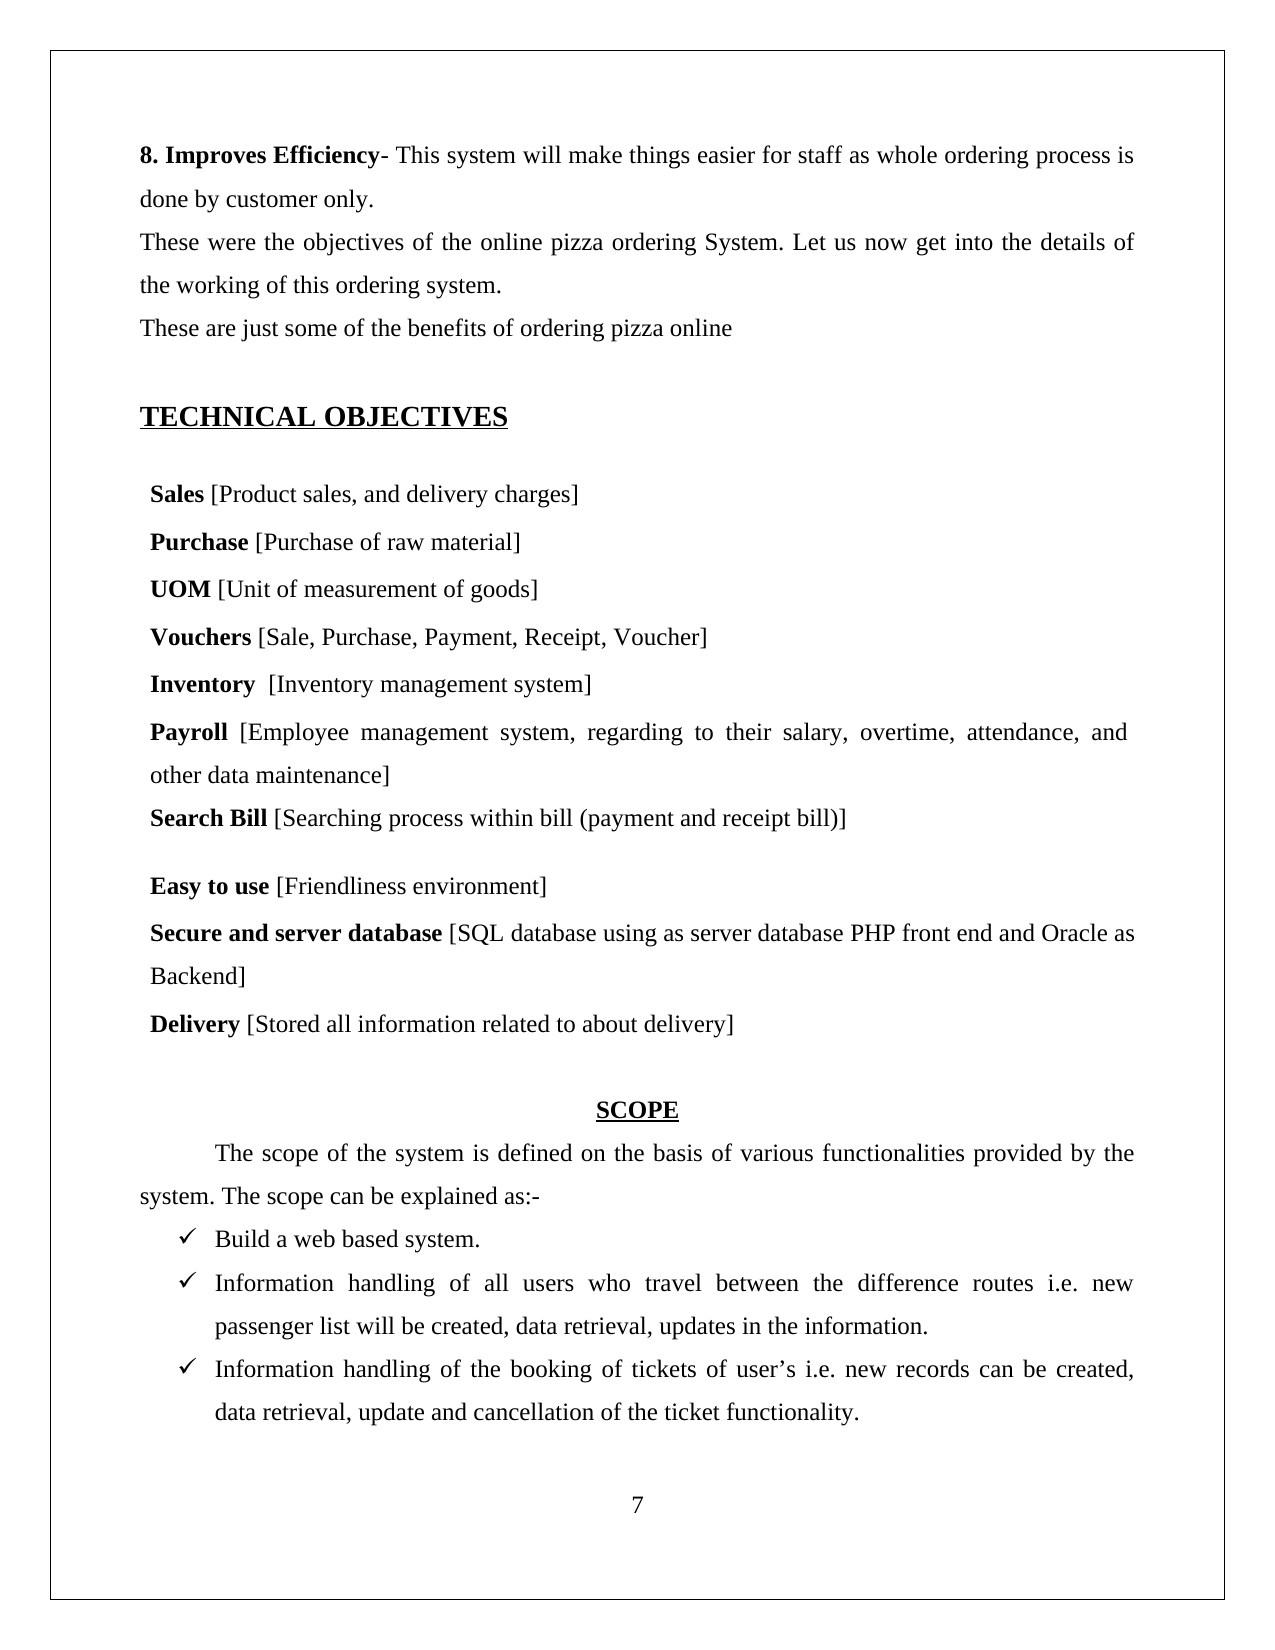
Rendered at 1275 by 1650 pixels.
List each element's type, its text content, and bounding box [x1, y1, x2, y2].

text Sales [Product sales, and delivery charges] [150, 479, 1135, 508]
text Payroll [Employee management system, regarding to their salary, overtime, attendance, and other data maintenance] [150, 717, 1128, 788]
text Secure and server database [SQL database using as server database PHP front end and Oracle as Backend] [150, 918, 1135, 990]
text Purchase [Purchase of raw material] [150, 527, 1135, 555]
text Vouchers [Sale, Purchase, Payment, Receipt, Voucher] [150, 622, 1135, 650]
text SCOPE [139, 1095, 1135, 1124]
list Build a web based system. [177, 1224, 1135, 1253]
text These are just some of the benefits of ordering pizza online [139, 313, 1135, 342]
text Easy to use [Friendliness environment] [150, 871, 1135, 899]
text The scope of the system is defined on the basis of various functionalities provided by the system. The scope can be explained as:- [139, 1138, 1135, 1210]
text These were the objectives of the online pizza ordering System. Let us now get into the details of the working of this ordering system. [139, 227, 1135, 299]
list Information handling of the booking of tickets of user’s i.e. new records can be created, data retrieval, update and cancellation of the ticket functionality. [177, 1354, 1135, 1426]
list Information handling of all users who travel between the difference routes i.e. new passenger list will be created, data retrieval, updates in the information. [177, 1268, 1135, 1339]
text Delivery [Stored all information related to about delivery] [150, 1009, 1135, 1038]
text UOM [Unit of measurement of goods] [150, 574, 1135, 603]
text TECHNICAL OBJECTIVES [139, 399, 1141, 432]
text Search Bill [Searching process within bill (payment and receipt bill)] [150, 803, 1135, 832]
text 8. Improves Efficiency- This system will make things easier for staff as whole ordering process is done by customer only. [139, 141, 1135, 212]
text Inventory [Inventory management system] [150, 669, 1135, 698]
